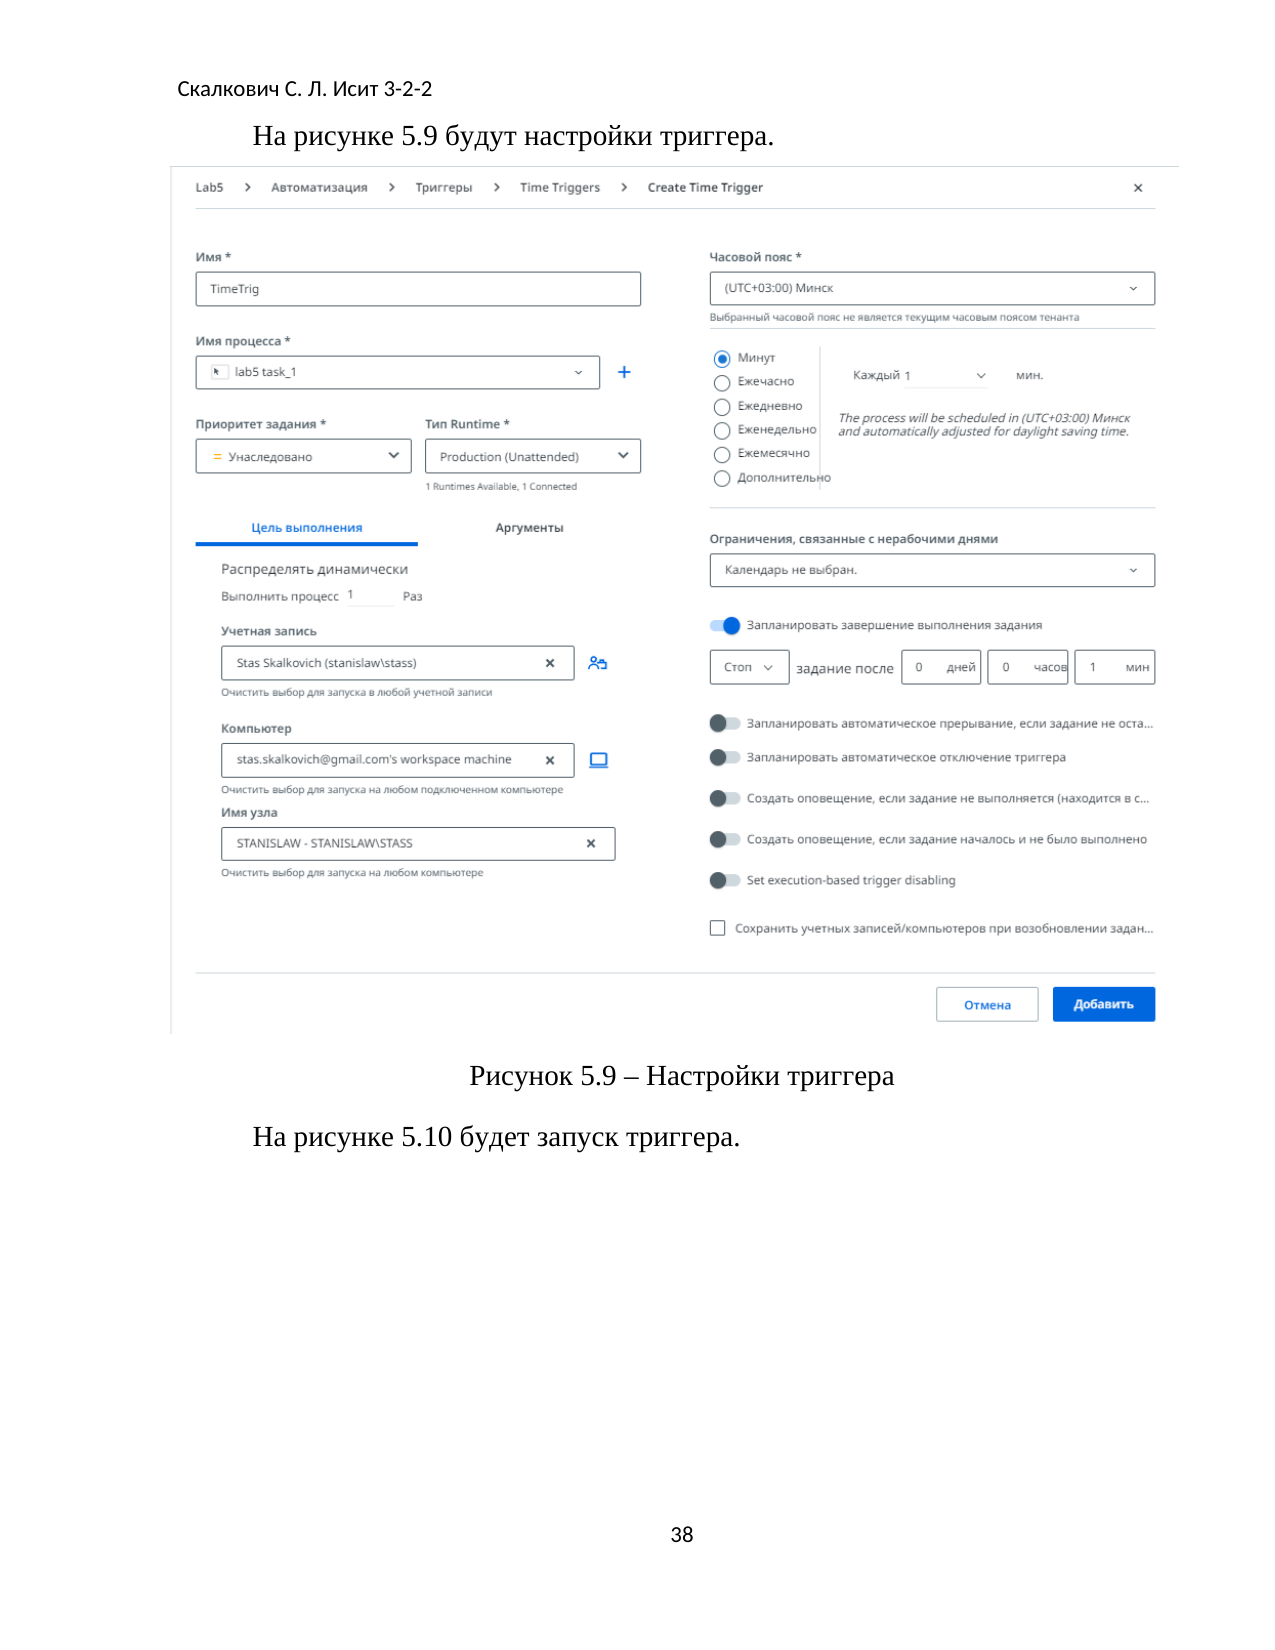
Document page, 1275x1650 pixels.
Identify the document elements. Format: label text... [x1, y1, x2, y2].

text На рисунке 5.10 будет запуск триггера. [177, 1119, 1186, 1153]
picture [169, 166, 1179, 1034]
text На рисунке 5.9 будут настройки триггера. [177, 118, 1186, 152]
text Рисунок 5.9 – Настройки триггера [177, 1058, 1186, 1092]
